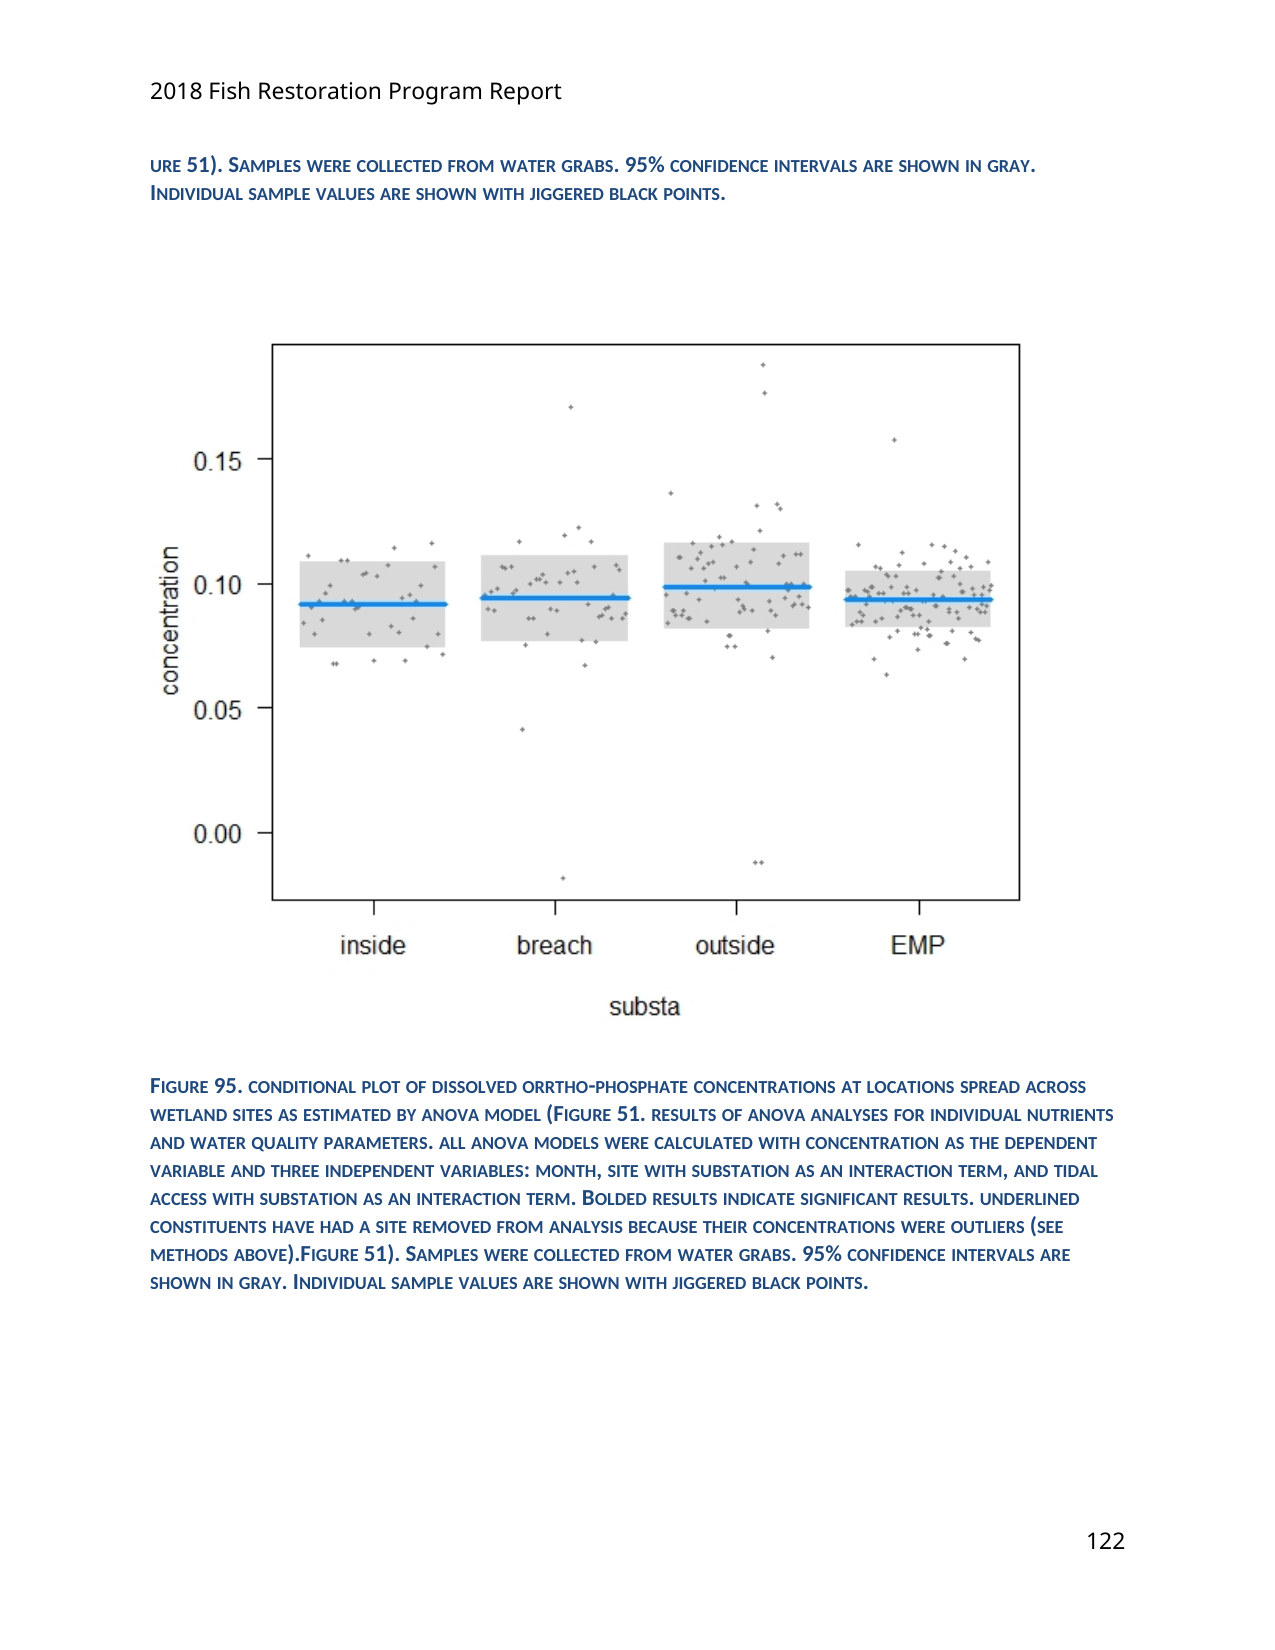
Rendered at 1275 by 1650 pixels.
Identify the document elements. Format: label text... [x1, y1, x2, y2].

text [150, 150, 1125, 206]
picture [150, 222, 1083, 1053]
